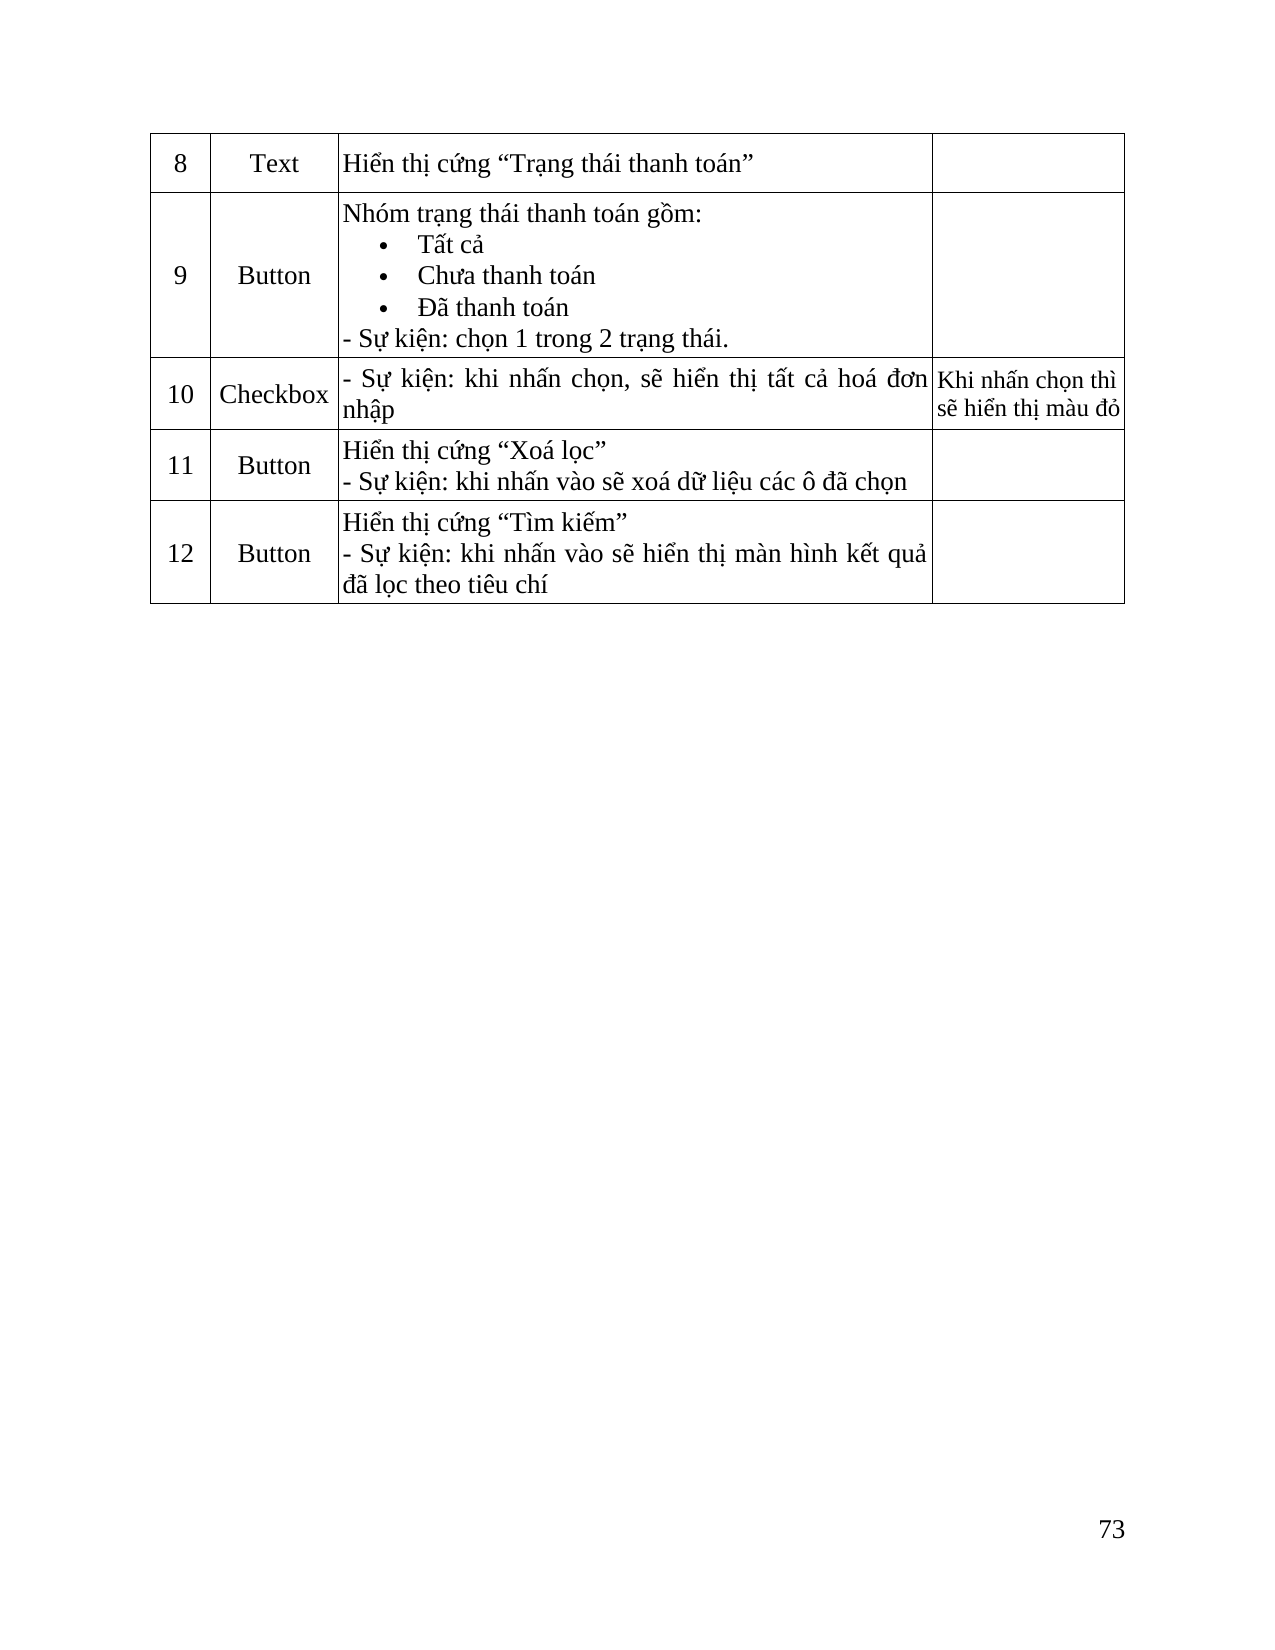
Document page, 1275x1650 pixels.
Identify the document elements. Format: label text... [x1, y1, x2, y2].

table_cell Checkbox [211, 358, 338, 429]
table_cell 9 [151, 193, 210, 357]
table_cell 11 [151, 430, 210, 500]
table_cell [933, 501, 1124, 603]
table_cell Button [211, 193, 338, 357]
table_cell [933, 193, 1124, 357]
table_cell [933, 134, 1124, 192]
table_cell Text [211, 134, 338, 192]
table_cell 12 [151, 501, 210, 603]
table_cell Hiển thị cứng “Xoá lọc” - Sự kiện: khi nhấn vào sẽ xoá dữ liệu các ô đã chọn [339, 430, 932, 500]
table_cell 10 [151, 358, 210, 429]
table_cell Hiển thị cứng “Tìm kiếm” - Sự kiện: khi nhấn vào sẽ hiển thị màn hình kết quả đã lọc theo tiêu chí [339, 501, 932, 603]
table_cell Khi nhấn chọn thì sẽ hiển thị màu đỏ [933, 358, 1124, 429]
table_cell 8 [151, 134, 210, 192]
table_cell Button [211, 501, 338, 603]
table_cell Nhóm trạng thái thanh toán gồm: Tất cả Chưa thanh toán Đã thanh toán - Sự kiện: chọn 1 trong 2 trạng thái. [339, 193, 932, 357]
table_cell - Sự kiện: khi nhấn chọn, sẽ hiển thị tất cả hoá đơn nhập [339, 358, 932, 429]
table_cell Hiển thị cứng “Trạng thái thanh toán” [339, 134, 932, 192]
table_cell Button [211, 430, 338, 500]
table_cell [933, 430, 1124, 500]
